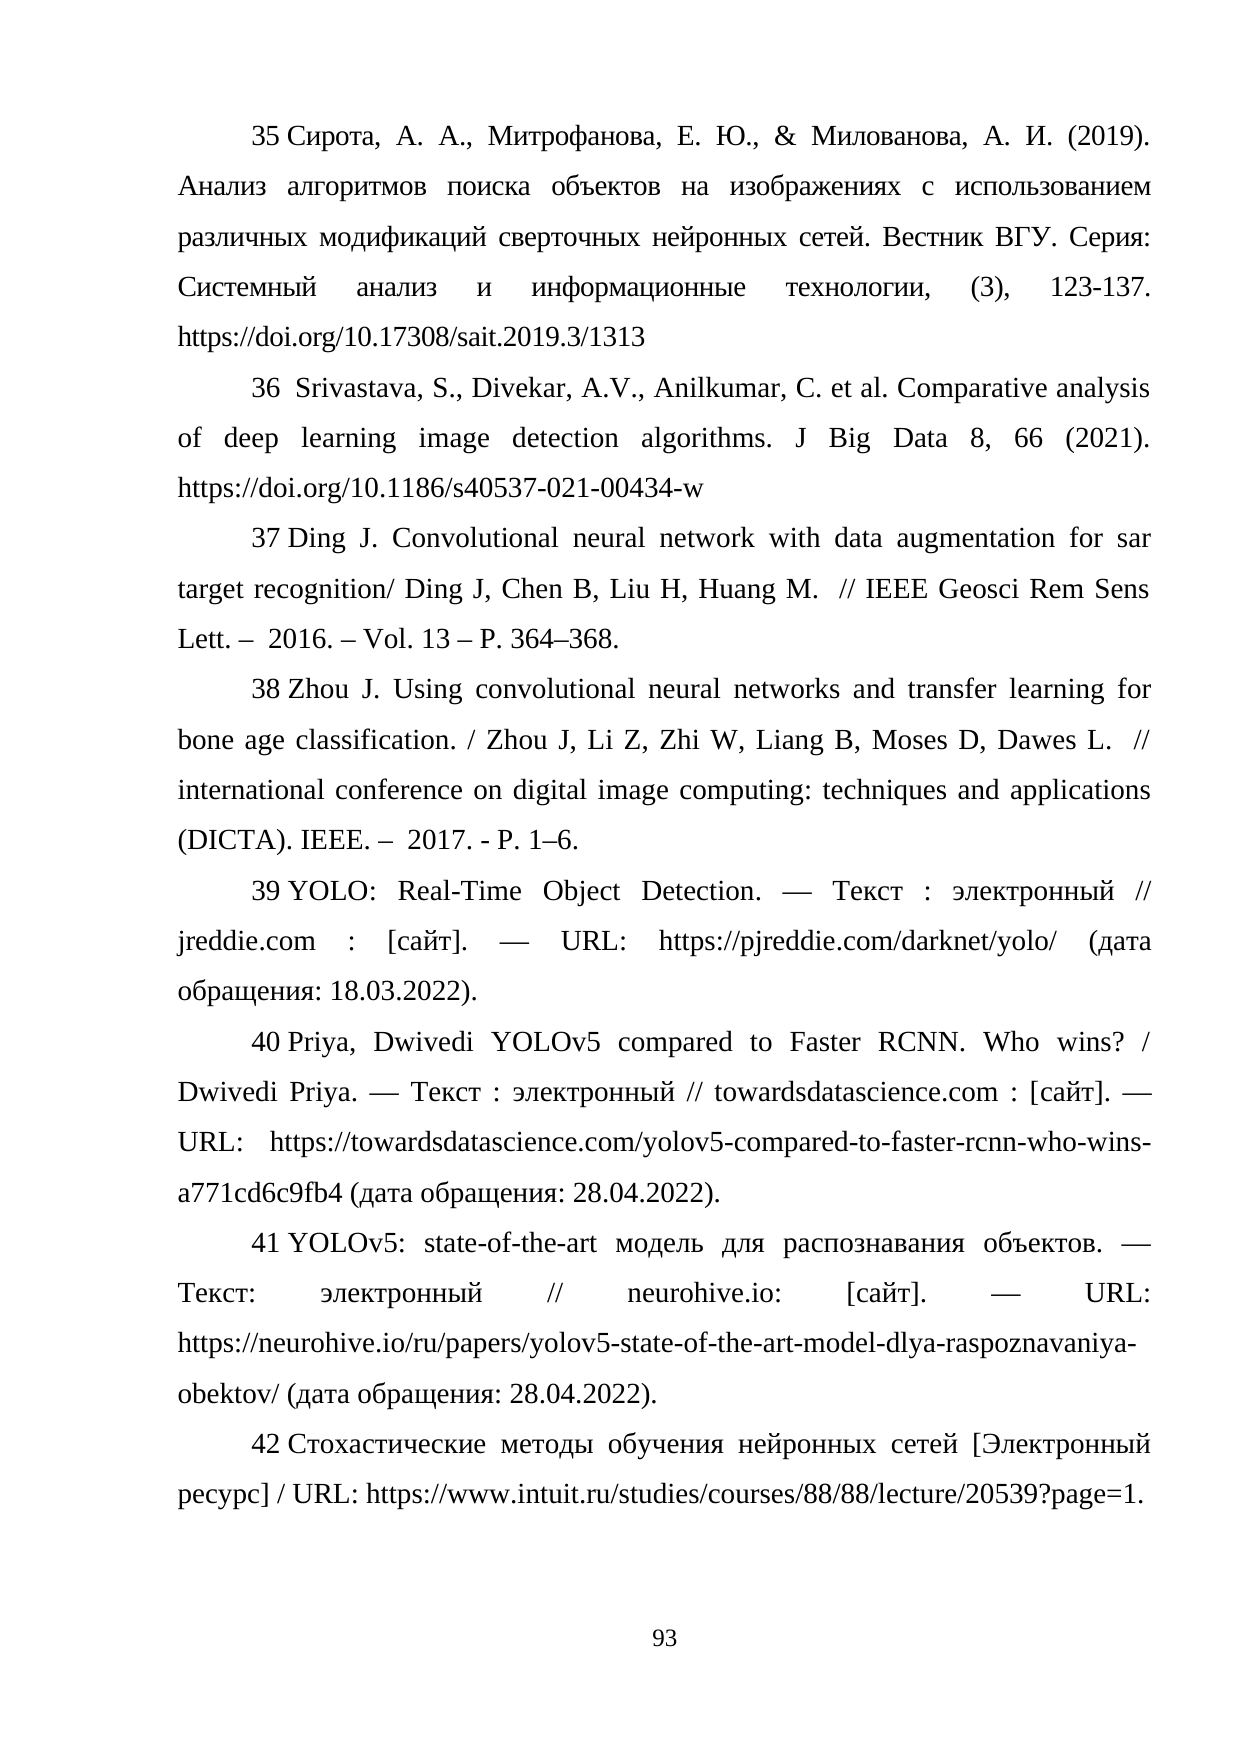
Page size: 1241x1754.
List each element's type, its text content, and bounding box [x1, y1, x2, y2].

list Стохастические методы обучения нейронных сетей [Электронный ресурс] / URL: https://www.intuit.ru/studies/courses/88/88/lecture/20539?page=1. [177, 1426, 1152, 1510]
list Ding J. Convolutional neural network with data augmentation for sar target recognition/ Ding J, Chen B, Liu H, Huang M. // IEEE Geosci Rem Sens Lett. – 2016. – Vol. 13 – P. 364–368. [177, 521, 1152, 655]
list Srivastava, S., Divekar, A.V., Anilkumar, C. et al. Comparative analysis of deep learning image detection algorithms. J Big Data 8, 66 (2021). https://doi.org/10.1186/s40537-021-00434-w [177, 370, 1152, 504]
list Priya, Dwivedi YOLOv5 compared to Faster RCNN. Who wins? / Dwivedi Priya. — Текст : электронный // towardsdatascience.com : [сайт]. — URL: https://towardsdatascience.com/yolov5-compared-to-faster-rcnn-who-wins-a771cd6c9fb4 (дата обращения: 28.04.2022). [177, 1024, 1152, 1208]
list Zhou J. Using convolutional neural networks and transfer learning for bone age classification. / Zhou J, Li Z, Zhi W, Liang B, Moses D, Dawes L. // international conference on digital image computing: techniques and applications (DICTA). IEEE. – 2017. - P. 1–6. [177, 672, 1152, 856]
list YOLOv5: state-of-the-art модель для распознавания объектов. — Текст: электронный // neurohive.io: [сайт]. — URL: https://neurohive.io/ru/papers/yolov5-state-of-the-art-model-dlya-raspoznavaniya-obektov/ (дата обращения: 28.04.2022). [177, 1225, 1152, 1409]
list Сирота, А. А., Митрофанова, Е. Ю., & Милованова, А. И. (2019). Анализ алгоритмов поиска объектов на изображениях с использованием различных модификаций сверточных нейронных сетей. Вестник ВГУ. Серия: Системный анализ и информационные технологии, (3), 123-137. https://doi.org/10.17308/sait.2019.3/1313 [177, 118, 1152, 353]
list YOLO: Real-Time Object Detection. — Текст : электронный // jreddie.com : [сайт]. — URL: https://pjreddie.com/darknet/yolo/ (дата обращения: 18.03.2022). [177, 873, 1152, 1007]
